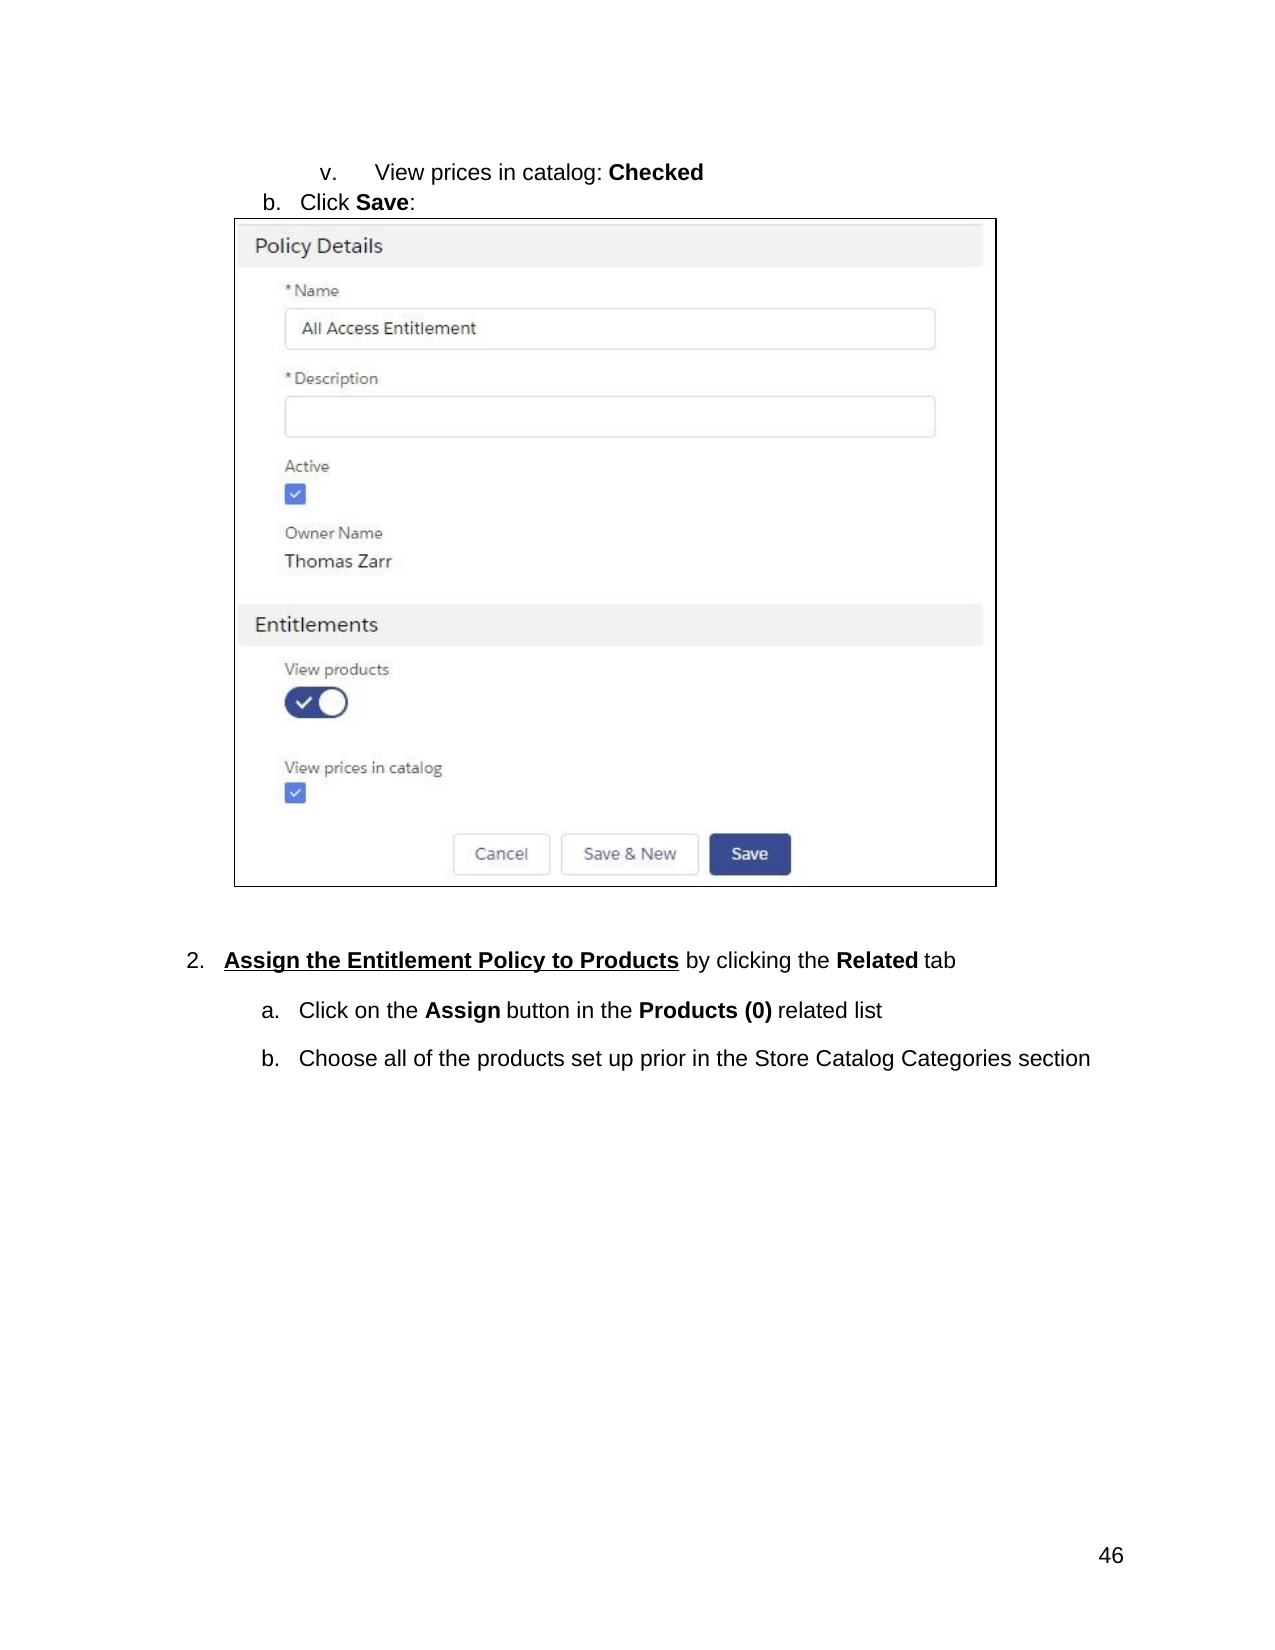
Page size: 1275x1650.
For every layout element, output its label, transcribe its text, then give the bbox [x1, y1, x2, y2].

list Assign the Entitlement Policy to Products by clicking the ​Related​ tab​ [186, 946, 1126, 974]
list Click on the Assign​ button in the ​Products (0)​ related list​ [261, 996, 1126, 1024]
list Choose all of the products set up prior in the Store Catalog Categories section [261, 1045, 1126, 1072]
picture [235, 219, 995, 886]
